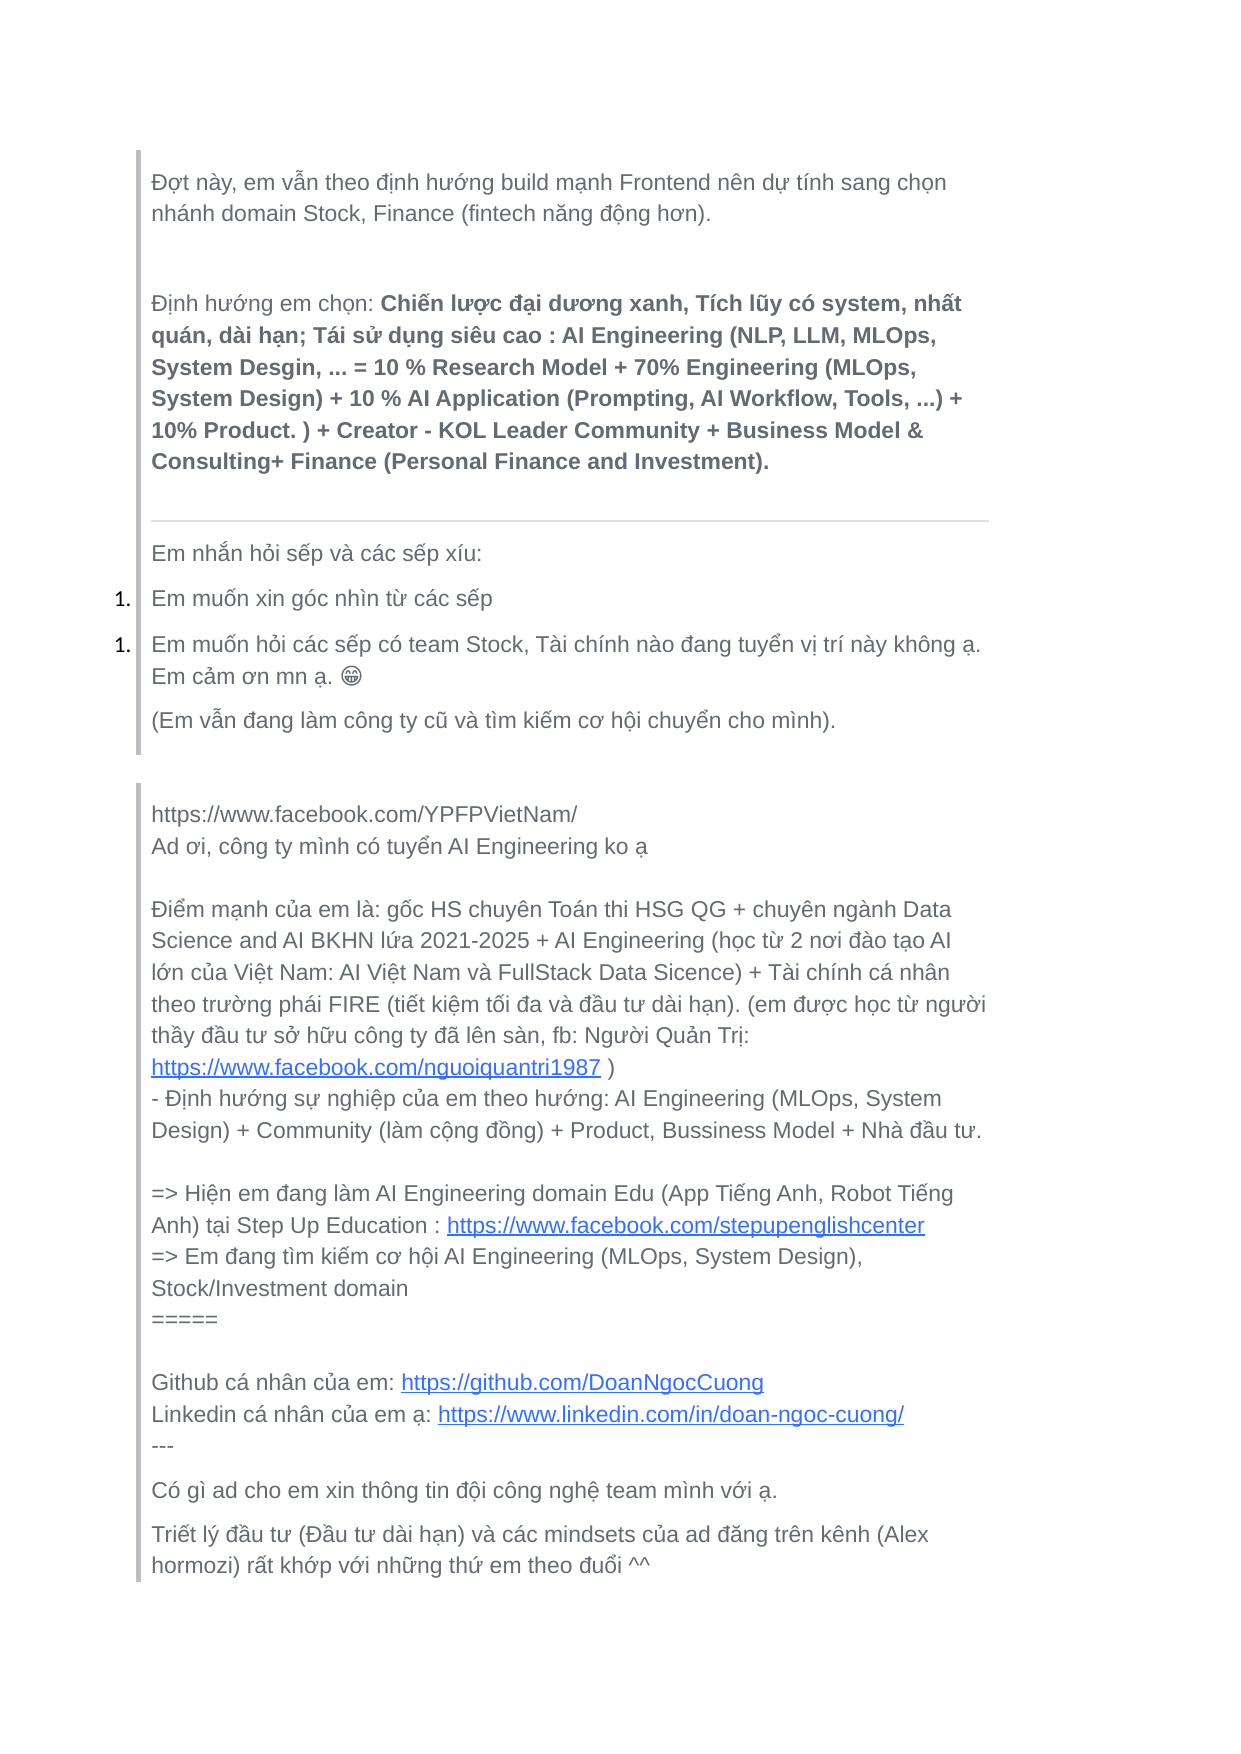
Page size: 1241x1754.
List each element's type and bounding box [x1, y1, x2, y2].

table_header [141, 783, 1001, 1582]
table_header [141, 150, 1001, 754]
